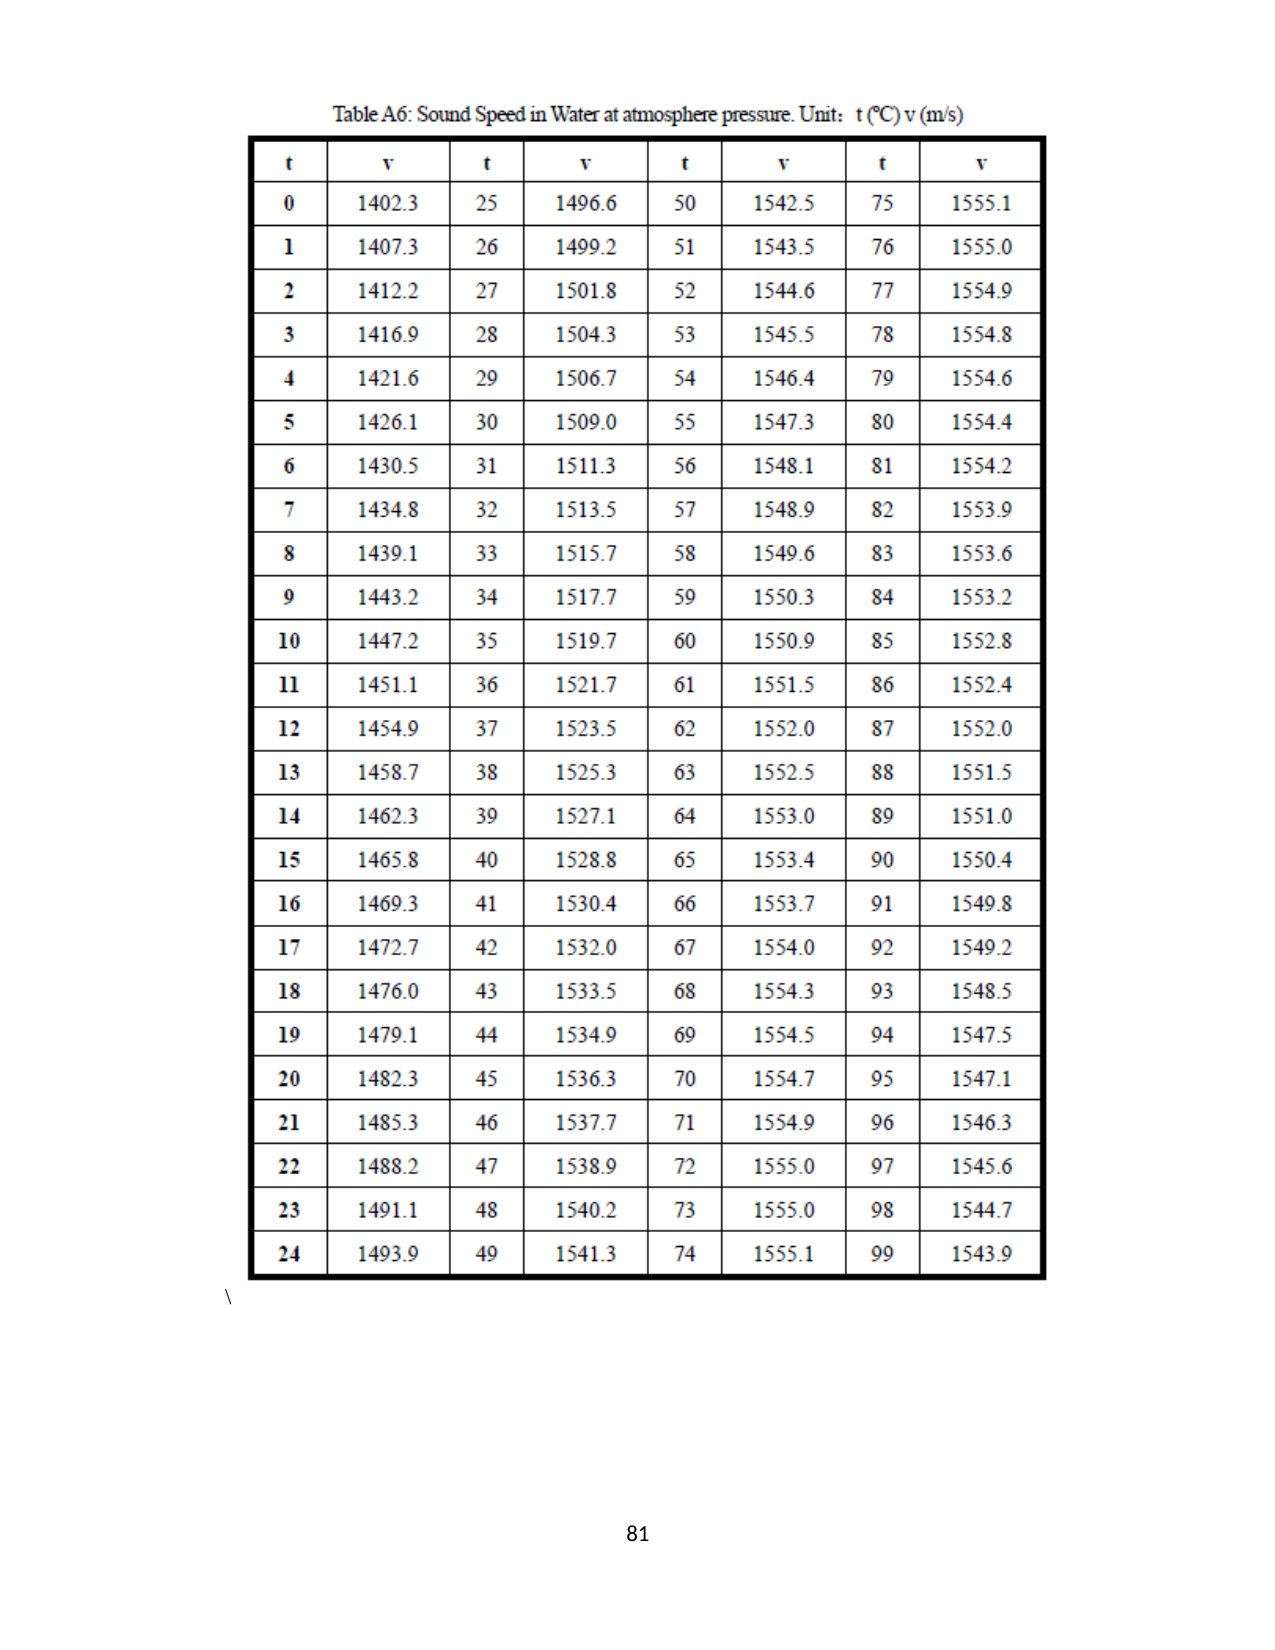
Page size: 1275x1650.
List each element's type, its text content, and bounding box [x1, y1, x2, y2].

list \ [225, 103, 1125, 1310]
